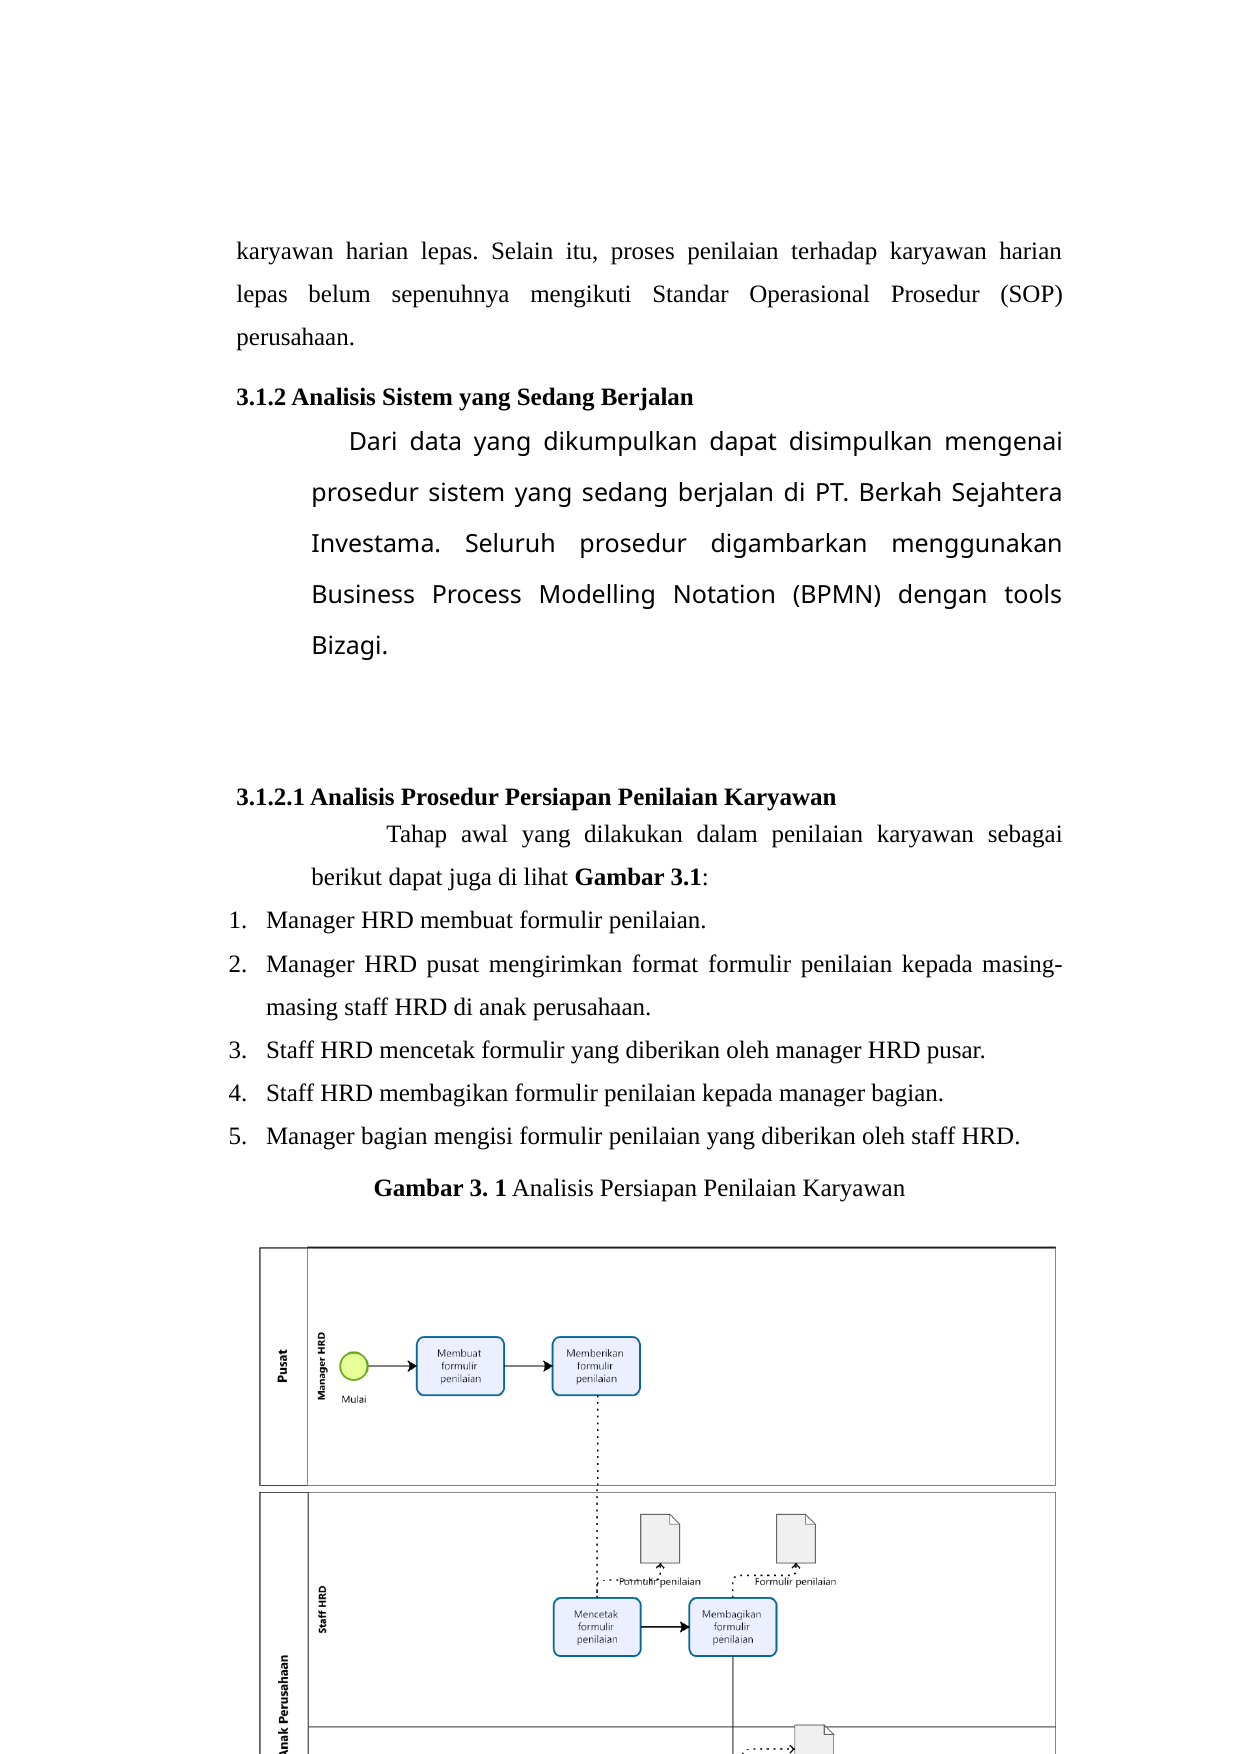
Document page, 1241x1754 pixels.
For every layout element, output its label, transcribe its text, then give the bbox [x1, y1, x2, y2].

list Manager HRD pusat mengirimkan format formulir penilaian kepada masing-masing staff HRD di anak perusahaan. [228, 949, 1063, 1021]
list Manager HRD membuat formulir penilaian. [228, 906, 1063, 934]
text Tahap awal yang dilakukan dalam penilaian karyawan sebagai berikut dapat juga di lihat Gambar 3.1: [311, 819, 1063, 891]
list Staff HRD mencetak formulir yang diberikan oleh manager HRD pusar. [228, 1035, 1063, 1064]
list Staff HRD membagikan formulir penilaian kepada manager bagian. [228, 1078, 1063, 1107]
picture [243, 1231, 1071, 1754]
subtitle 3.1.2 Analisis Sistem yang Sedang Berjalan [236, 382, 1063, 411]
subtitle 3.1.2.1 Analisis Prosedur Persiapan Penilaian Karyawan [236, 782, 1063, 811]
text Dari data yang dikumpulkan dapat disimpulkan mengenai prosedur sistem yang sedang berjalan di PT. Berkah Sejahtera Investama. Seluruh prosedur digambarkan menggunakan Business Process Modelling Notation (BPMN) dengan tools Bizagi. [311, 424, 1063, 662]
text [236, 236, 1063, 351]
list Manager bagian mengisi formulir penilaian yang diberikan oleh staff HRD. [228, 1121, 1063, 1150]
